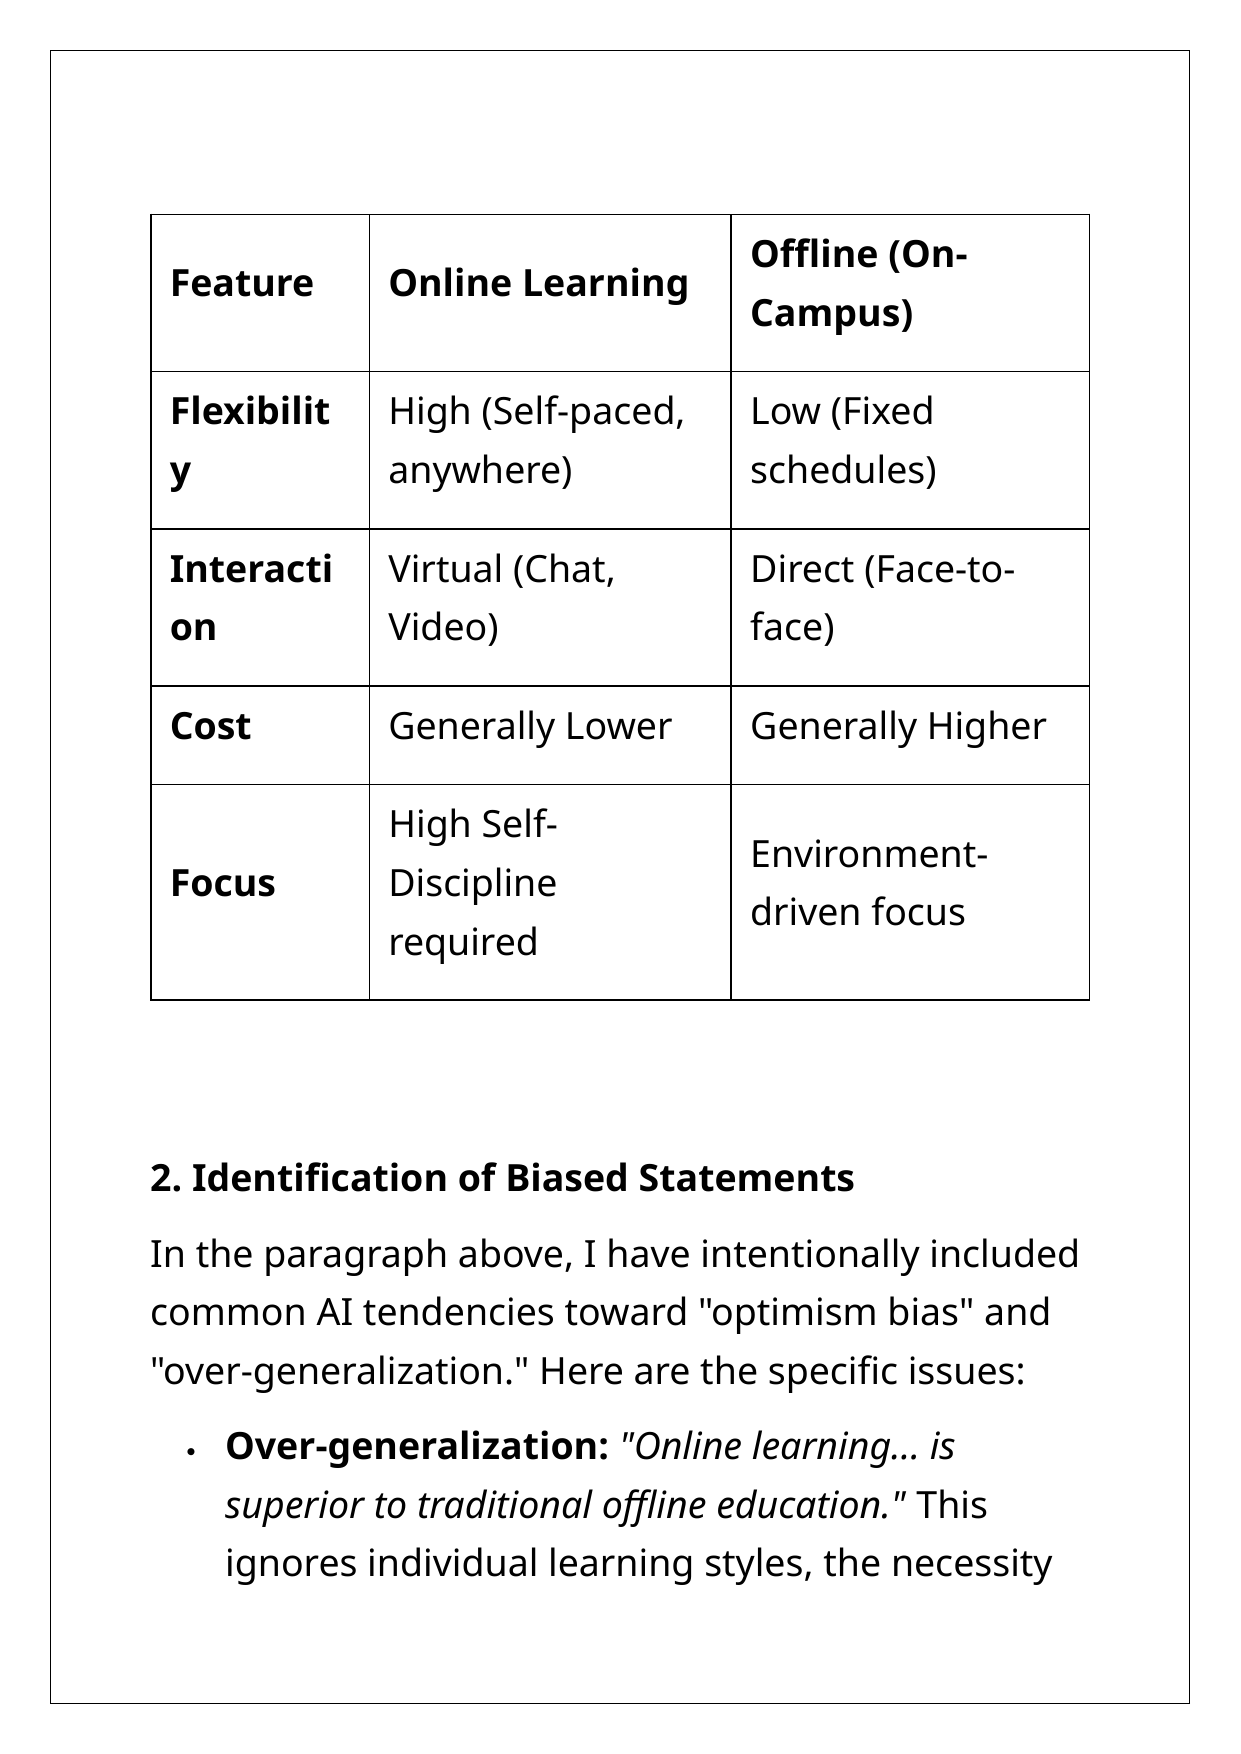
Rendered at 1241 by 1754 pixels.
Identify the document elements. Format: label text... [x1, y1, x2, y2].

table_cell High (Self-paced, anywhere) [370, 372, 730, 528]
table_header Online Learning [370, 215, 730, 371]
text 2. Identification of Biased Statements [150, 1152, 1090, 1203]
table_cell Generally Lower [370, 687, 730, 783]
table_cell Interaction [152, 530, 369, 685]
table_cell Direct (Face-to-face) [732, 530, 1089, 685]
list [187, 1419, 1090, 1588]
table_header Feature [152, 215, 369, 371]
table_cell High Self-Discipline required [370, 785, 730, 999]
text In the paragraph above, I have intentionally included common AI tendencies toward "optimism bias" and "over-generalization." Here are the specific issues: [150, 1227, 1090, 1395]
table_cell Focus [152, 785, 369, 999]
table_header Offline (On-Campus) [732, 215, 1089, 371]
table_cell Flexibility [152, 372, 369, 528]
table_cell Generally Higher [732, 687, 1089, 783]
table_cell Virtual (Chat, Video) [370, 530, 730, 685]
table_cell Environment-driven focus [732, 785, 1089, 999]
table_cell Low (Fixed schedules) [732, 372, 1089, 528]
table_cell Cost [152, 687, 369, 783]
